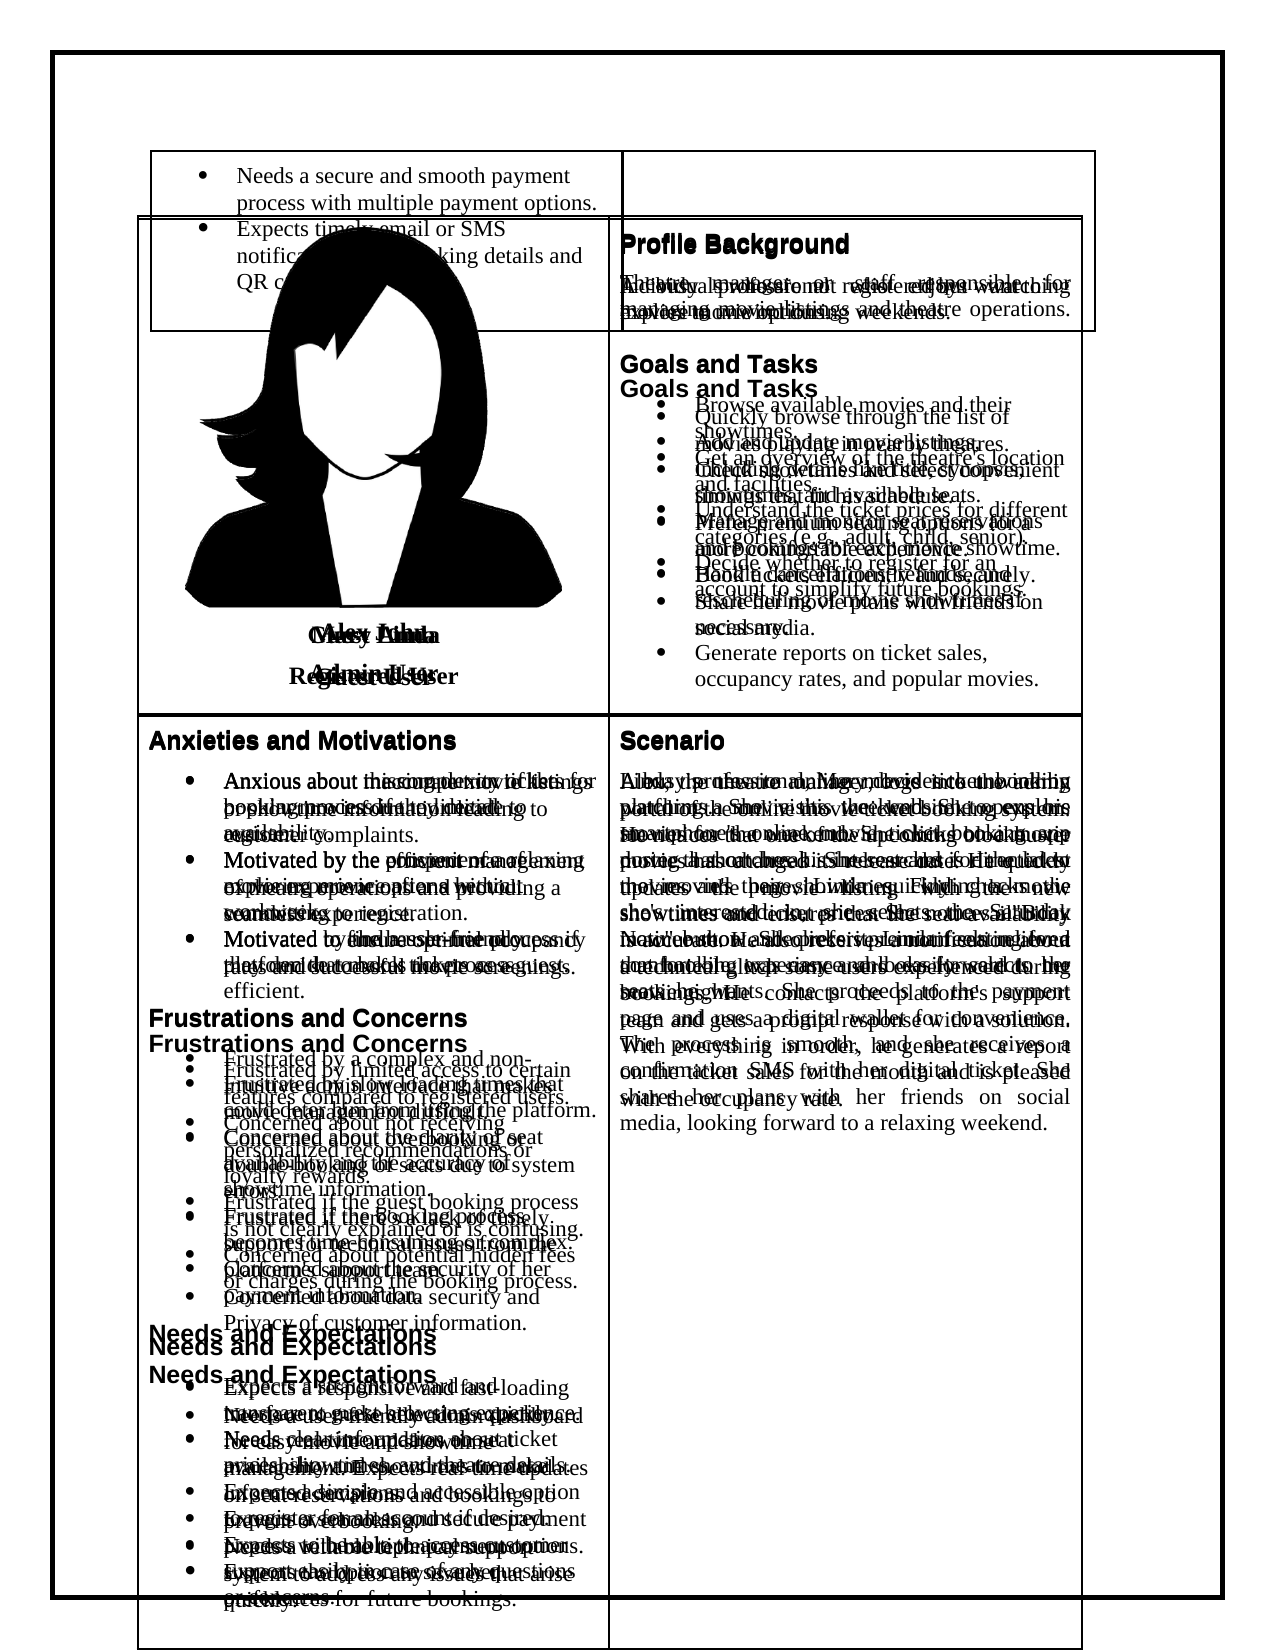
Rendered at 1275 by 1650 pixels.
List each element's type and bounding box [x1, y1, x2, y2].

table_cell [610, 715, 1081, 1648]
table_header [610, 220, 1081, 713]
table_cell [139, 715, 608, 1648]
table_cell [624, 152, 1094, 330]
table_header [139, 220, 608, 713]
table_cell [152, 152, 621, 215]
picture [185, 230, 562, 608]
